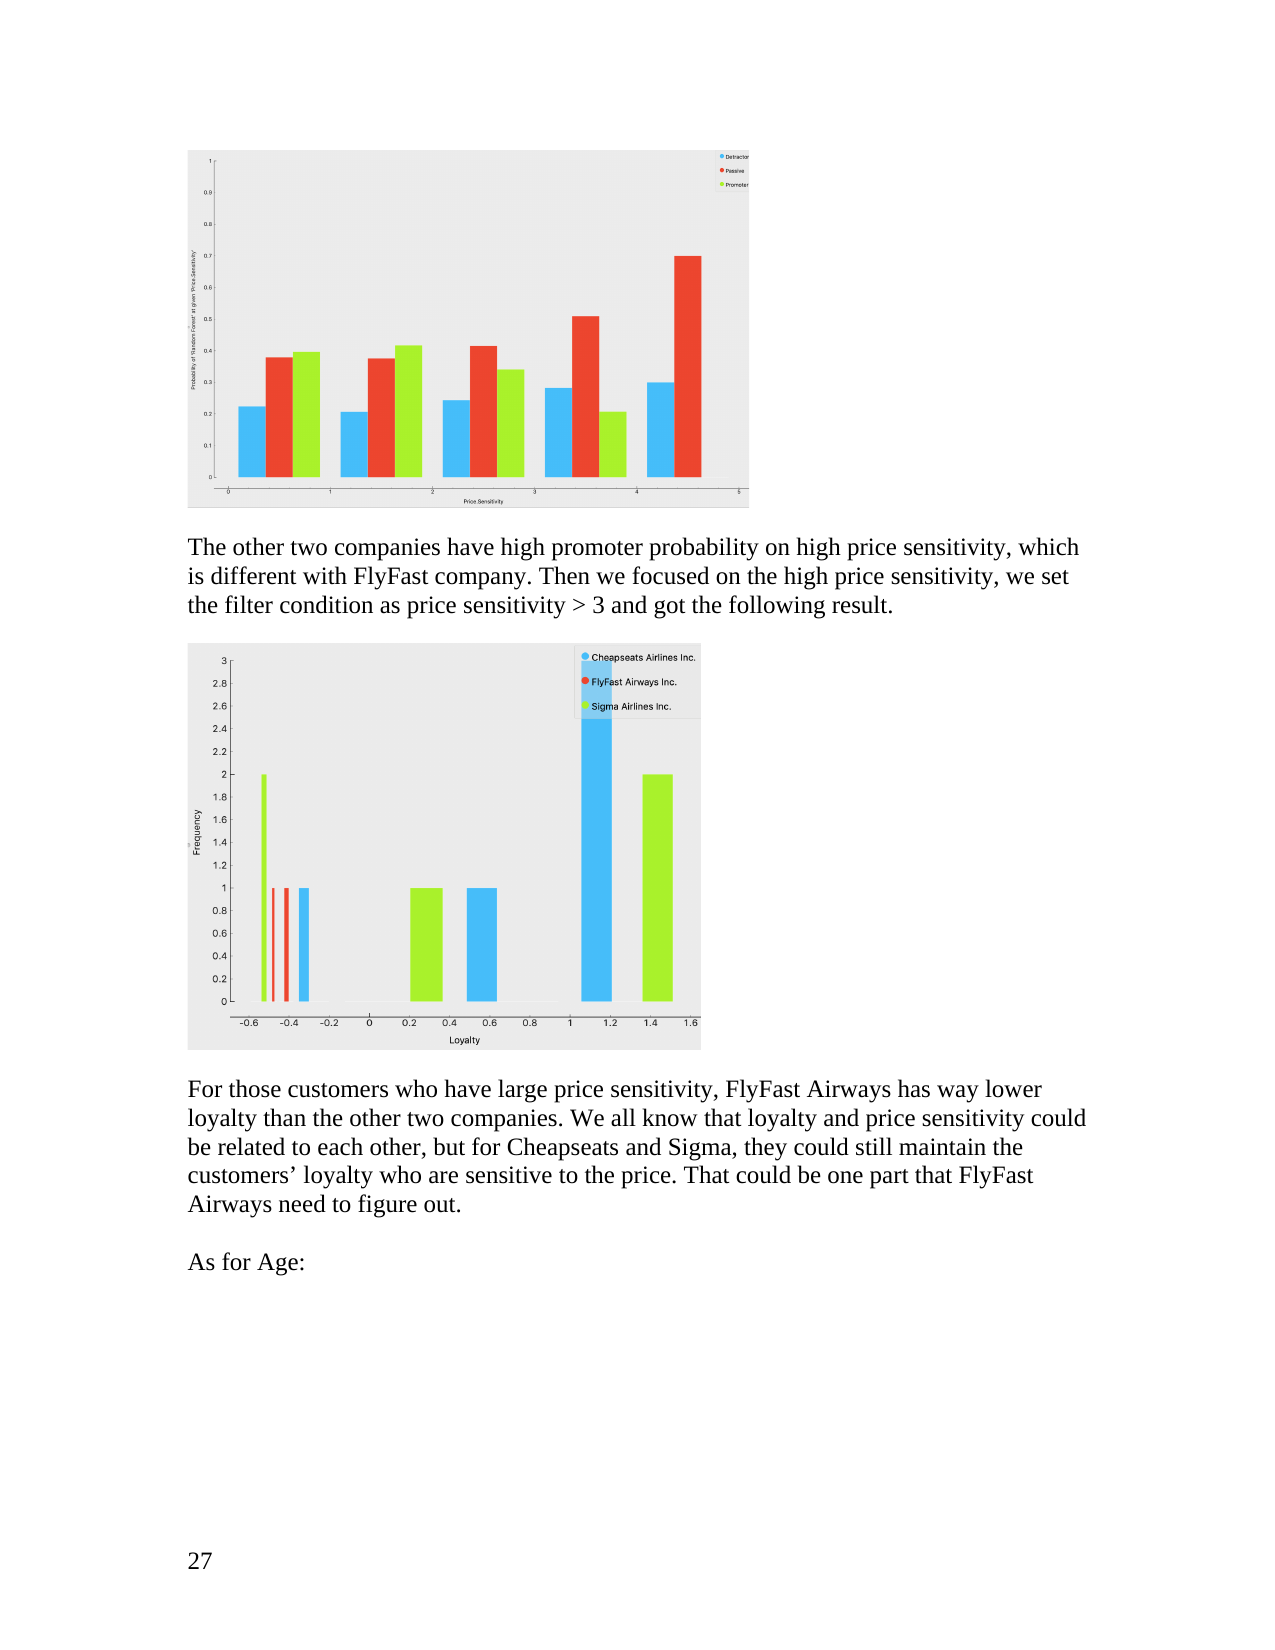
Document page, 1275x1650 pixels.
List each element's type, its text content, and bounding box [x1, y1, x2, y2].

text For those customers who have large price sensitivity, FlyFast Airways has way lower loyalty than the other two companies. We all know that loyalty and price sensitivity could be related to each other, but for Cheapseats and Sigma, they could still maintain the customers’ loyalty who are sensitive to the price. That could be one part that FlyFast Airways need to figure out. [187, 1074, 1087, 1218]
picture [187, 643, 701, 1050]
text The other two companies have high promoter probability on high price sensitivity, which is different with FlyFast company. Then we focused on the high price sensitivity, we set the filter condition as price sensitivity > 3 and got the following result. [187, 532, 1087, 619]
text As for Age: [187, 1247, 1087, 1276]
picture [187, 150, 750, 508]
